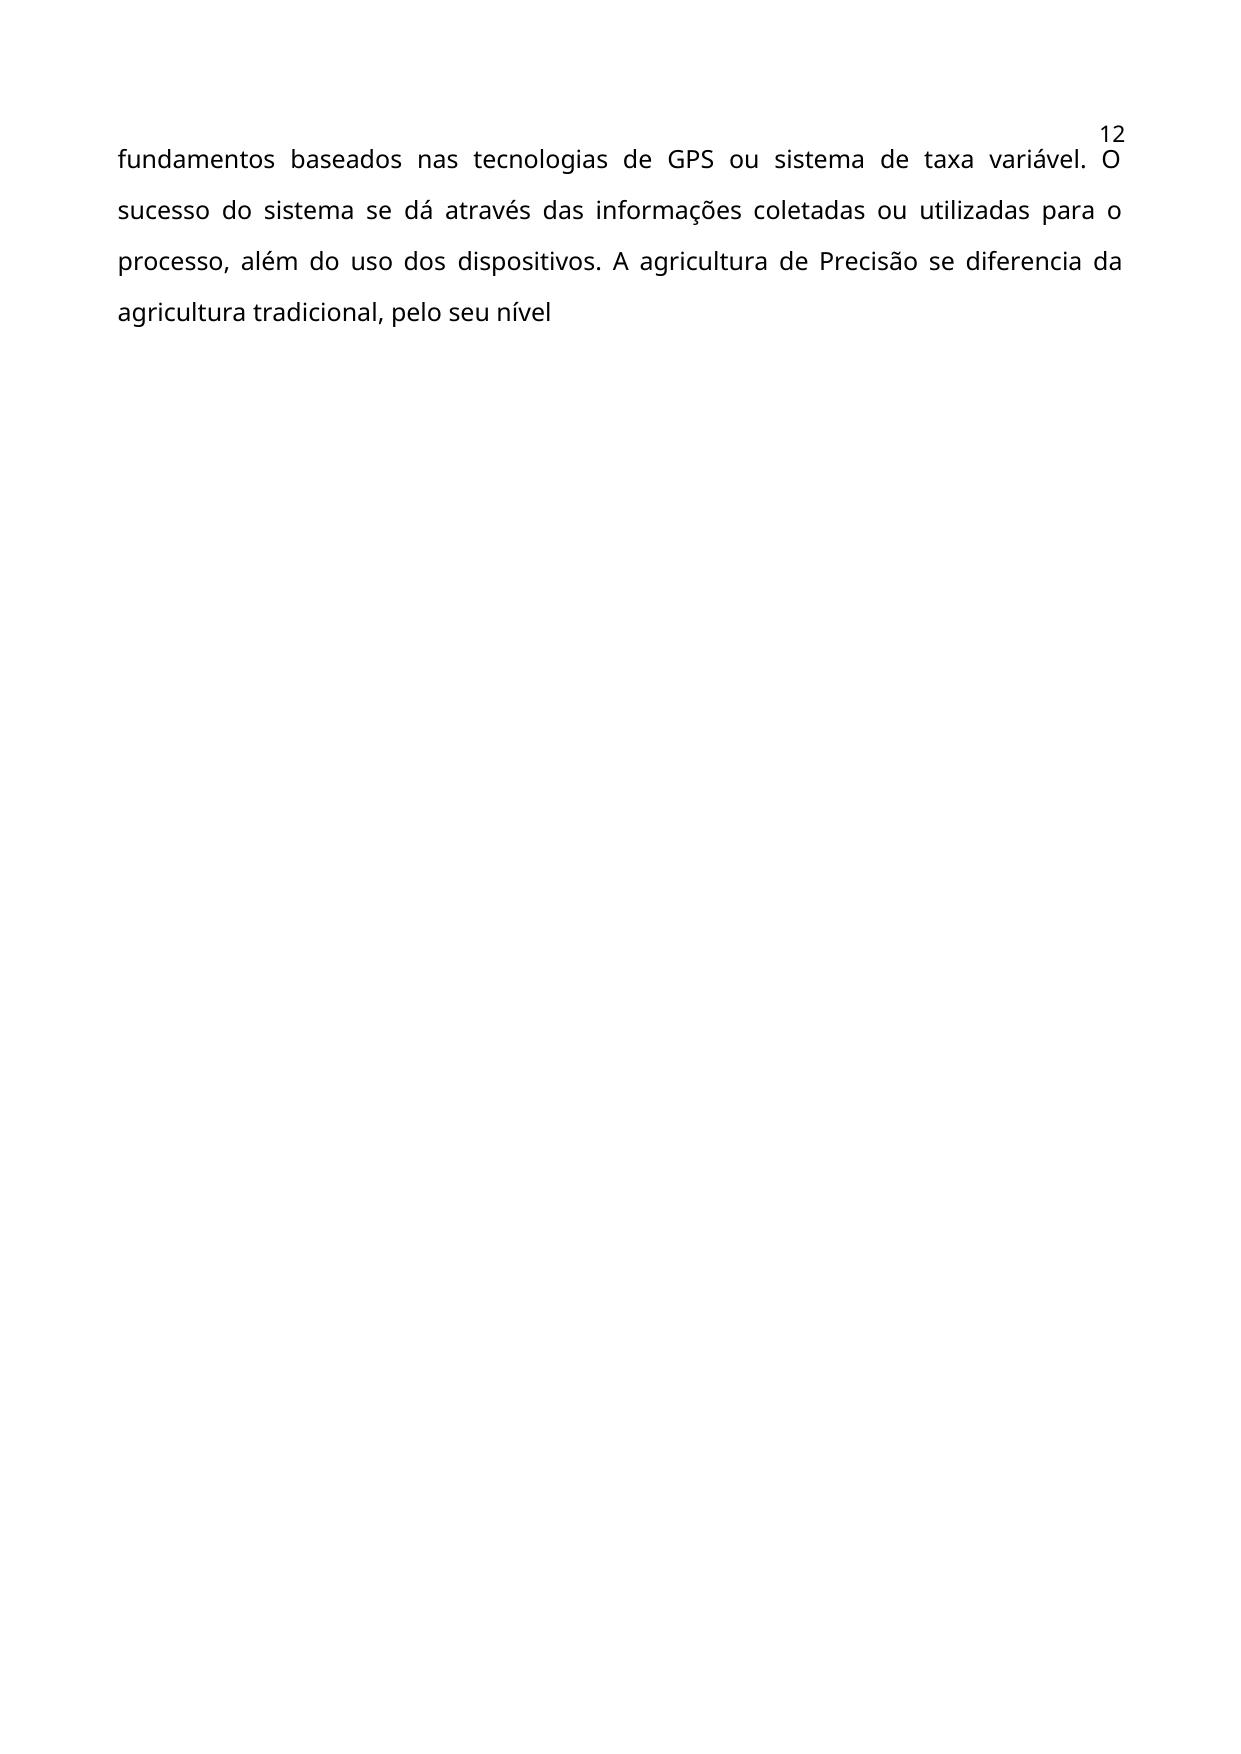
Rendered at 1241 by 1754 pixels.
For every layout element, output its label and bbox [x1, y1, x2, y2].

text [117, 142, 1123, 329]
